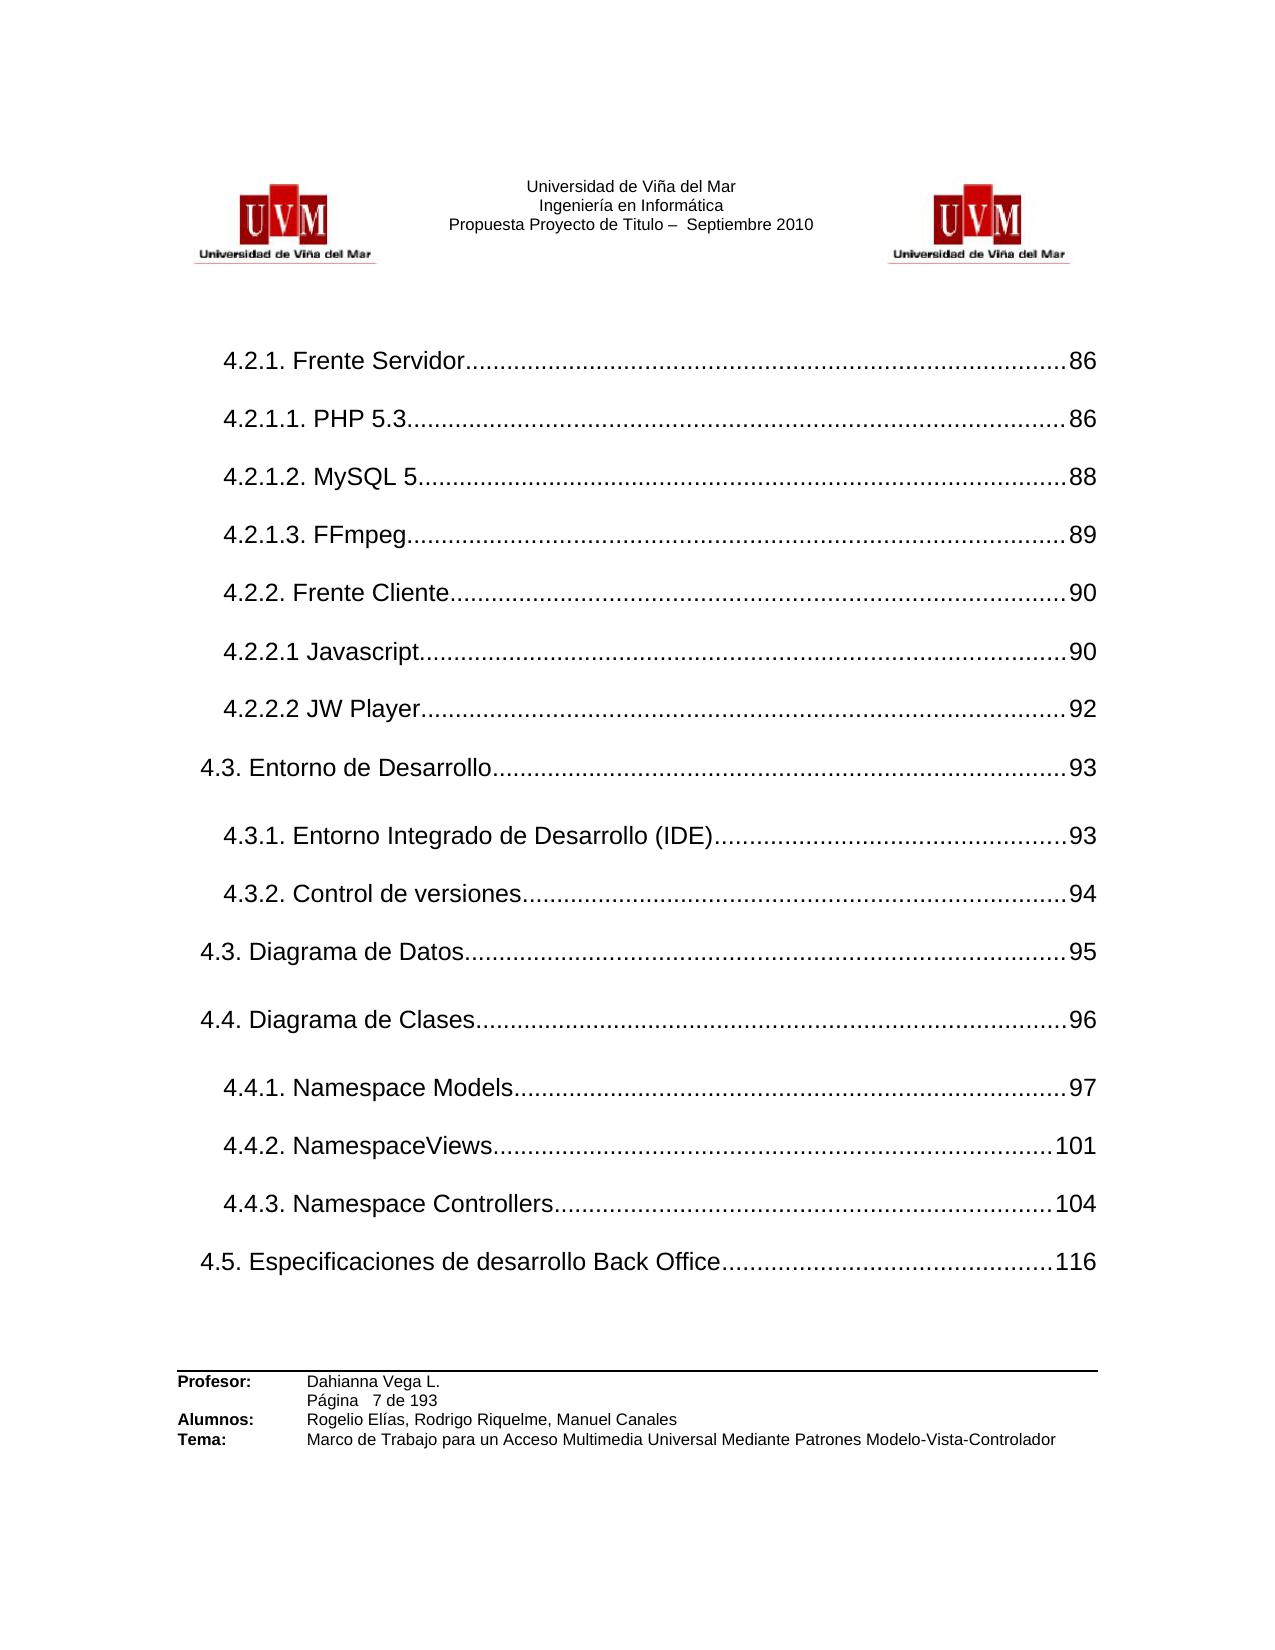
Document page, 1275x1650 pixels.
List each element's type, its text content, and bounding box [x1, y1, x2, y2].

text 4.4.3. Namespace Controllers 104 [223, 1189, 1098, 1218]
text 4.2.1. Frente Servidor 86 [223, 346, 1098, 375]
text 4.3.1. Entorno Integrado de Desarrollo (IDE) 93 [223, 821, 1098, 849]
text 4.3. Entorno de Desarrollo 93 [200, 752, 1098, 781]
text 4.5. Especificaciones de desarrollo Back Office 116 [200, 1247, 1098, 1276]
picture [871, 176, 1084, 267]
text 4.2.2.1 Javascript 90 [223, 636, 1098, 665]
text 4.3.2. Control de versiones 94 [223, 879, 1098, 907]
text 4.4.1. Namespace Models 97 [223, 1073, 1098, 1102]
text 4.2.2. Frente Cliente 90 [223, 578, 1098, 607]
text 4.2.1.1. PHP 5.3 86 [223, 404, 1098, 433]
text 4.4.2. NamespaceViews 101 [223, 1131, 1098, 1160]
text 4.3. Diagrama de Datos 95 [200, 937, 1098, 965]
text 4.2.2.2 JW Player 92 [223, 694, 1098, 723]
picture [177, 176, 390, 267]
text 4.2.1.2. MySQL 5 88 [223, 462, 1098, 491]
text 4.2.1.3. FFmpeg 89 [223, 520, 1098, 549]
text 4.4. Diagrama de Clases 96 [200, 1005, 1098, 1033]
